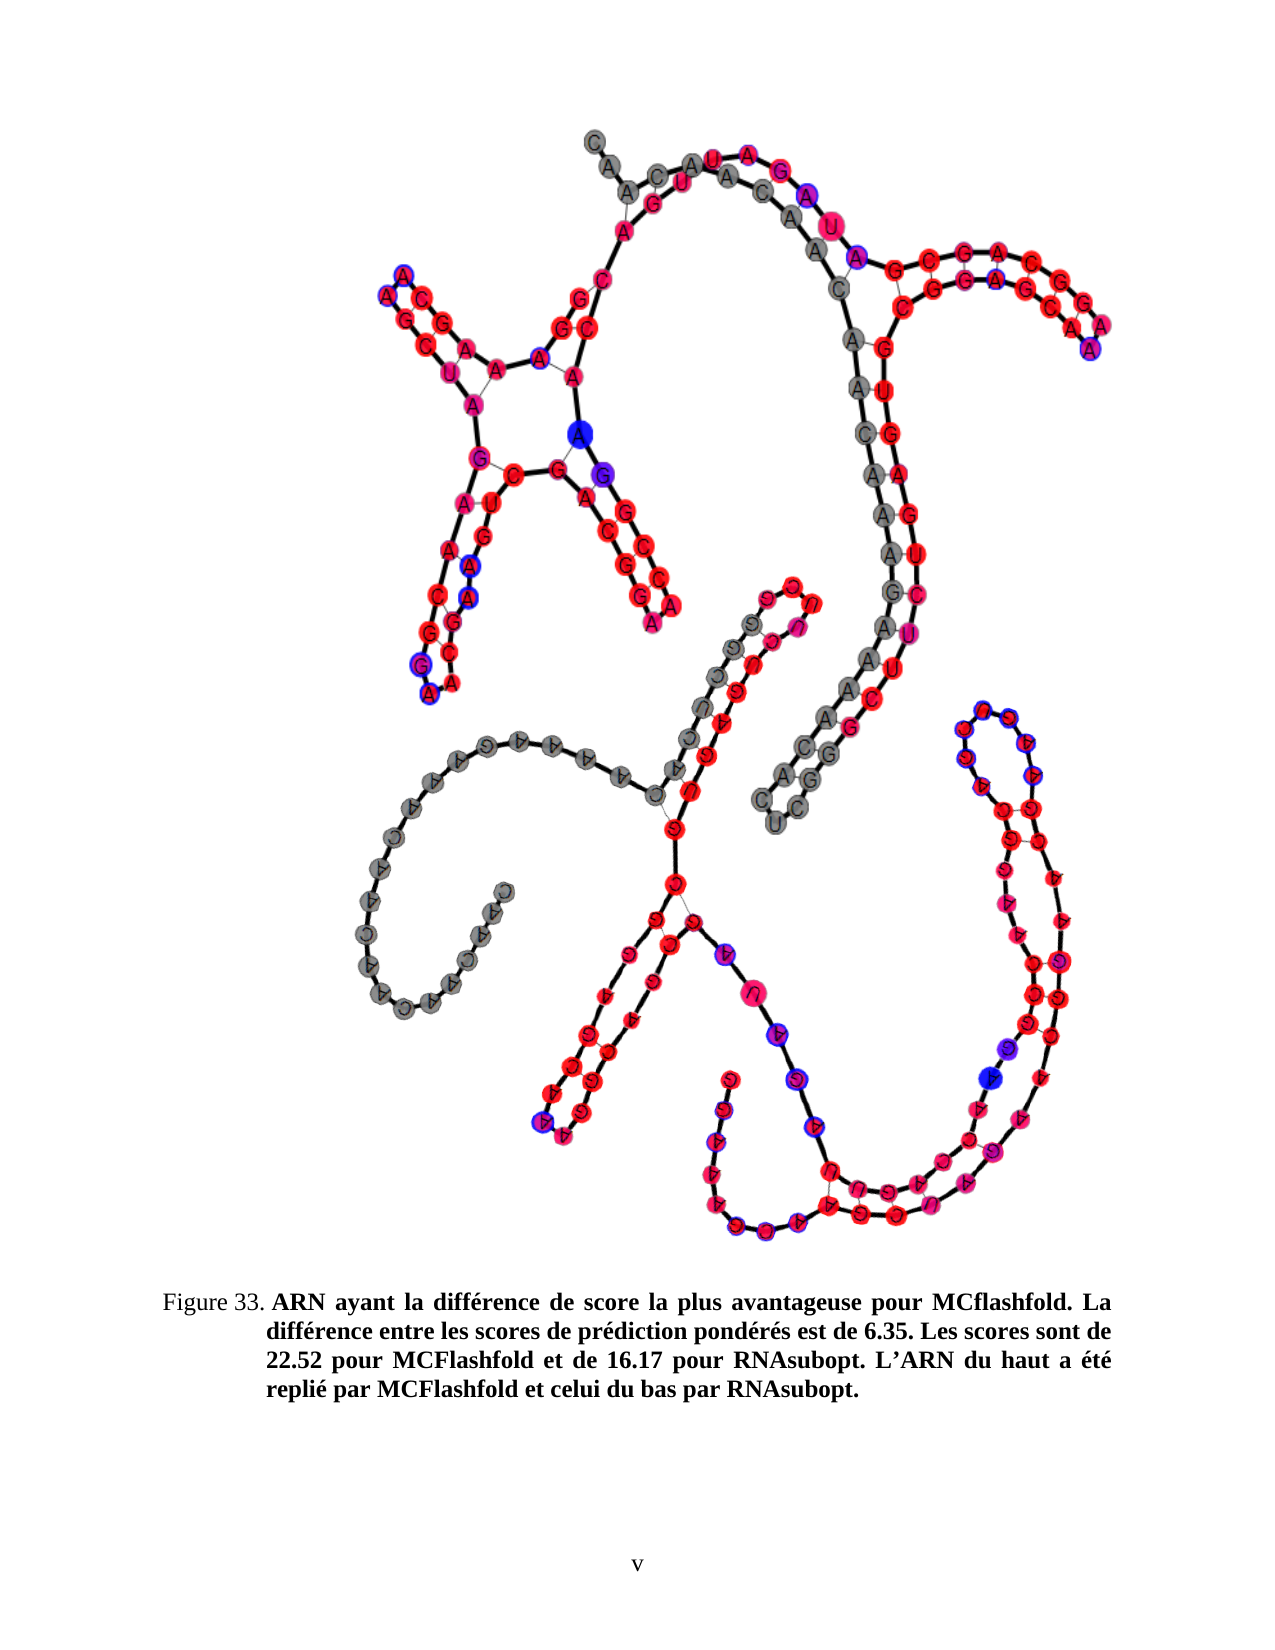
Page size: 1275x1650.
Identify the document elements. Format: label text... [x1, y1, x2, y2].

text ARN ayant la différence de score la plus avantageuse pour MCflashfold. La différence entre les scores de prédiction pondérés est de 6.35. Les scores sont de 22.52 pour MCFlashfold et de 16.17 pour RNAsubopt. L’ARN du haut a été replié par MCFlashfold et celui du bas par RNAsubopt. [162, 1287, 1113, 1402]
picture [258, 44, 1207, 1361]
